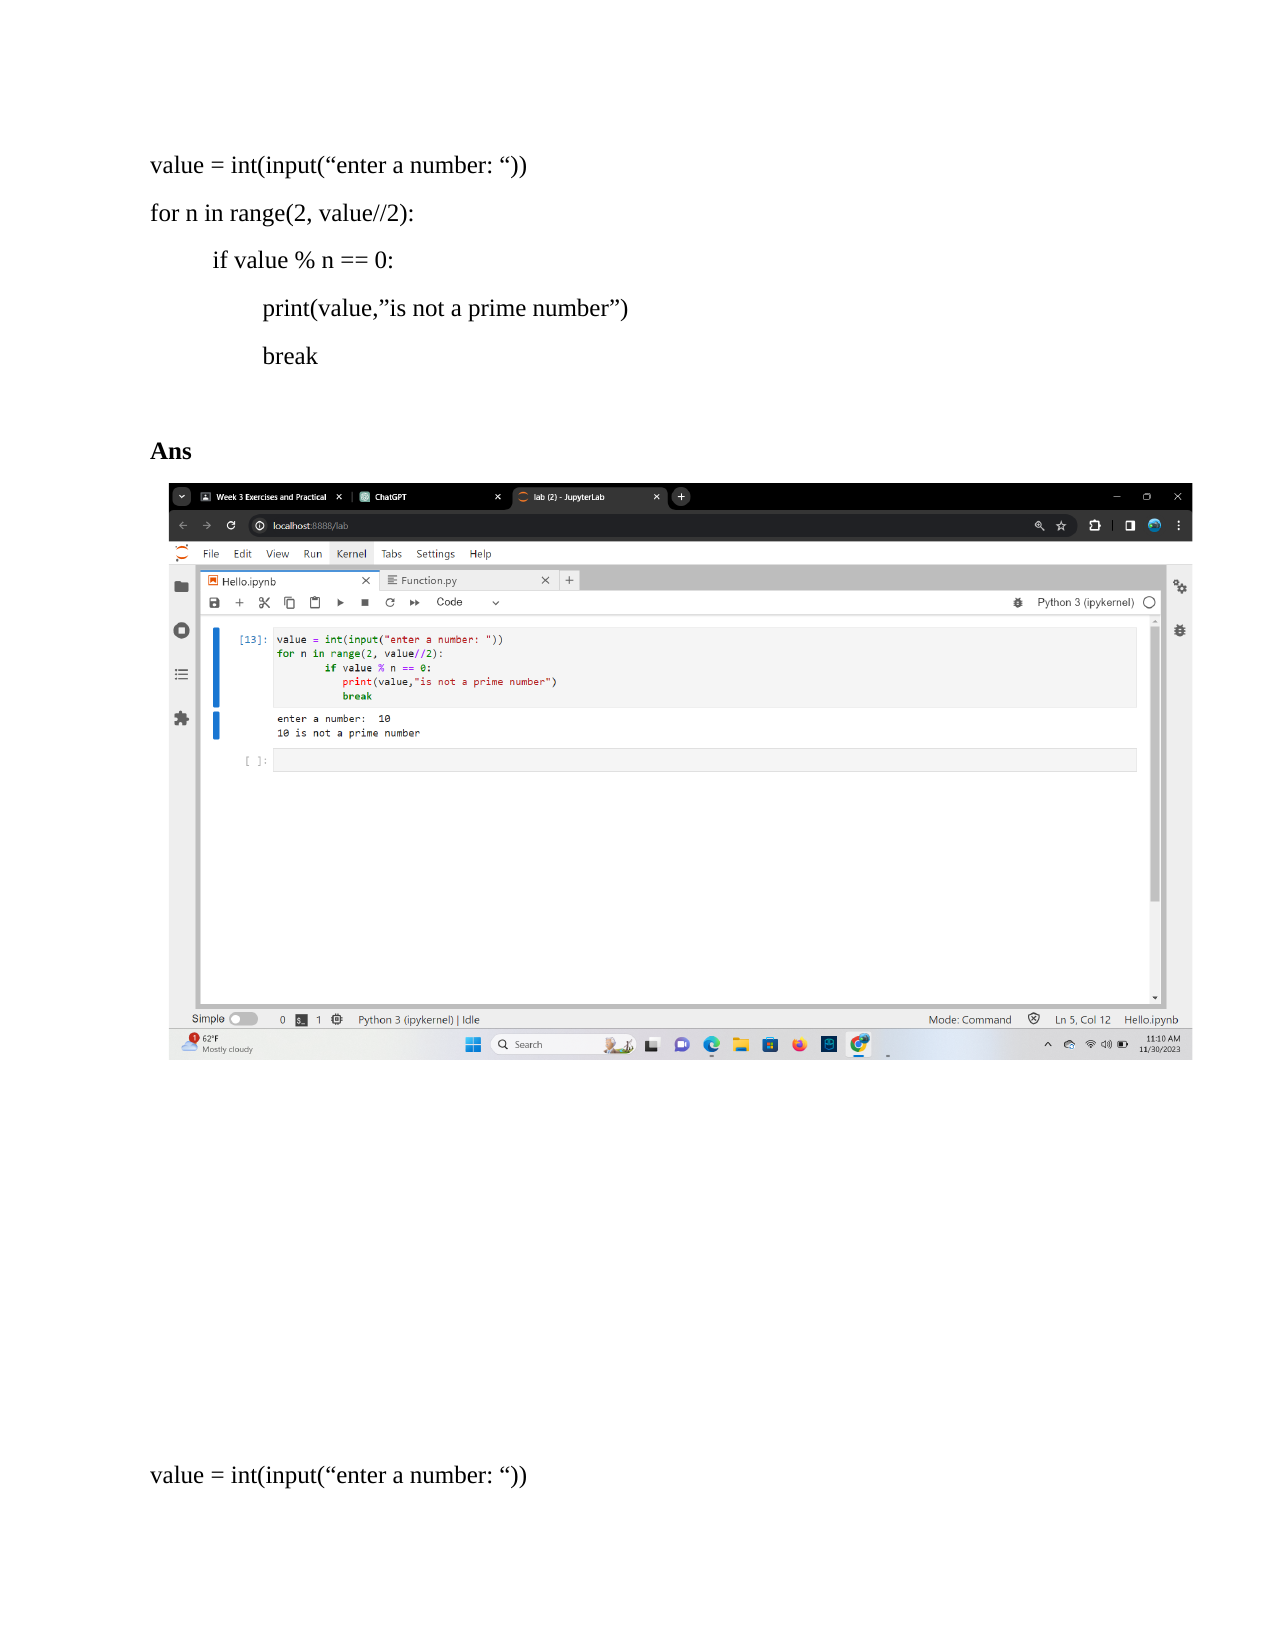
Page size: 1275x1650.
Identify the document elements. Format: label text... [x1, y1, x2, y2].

text value = int(input(“enter a number: “)) [150, 150, 1125, 179]
text print(value,”is not a prime number”) [150, 293, 1125, 322]
text break [150, 341, 1125, 369]
text if value % n == 0: [150, 245, 1125, 274]
text for n in range(2, value//2): [150, 198, 1125, 226]
text value = int(input(“enter a number: “)) [150, 1460, 1125, 1489]
text Ans [150, 436, 1125, 465]
